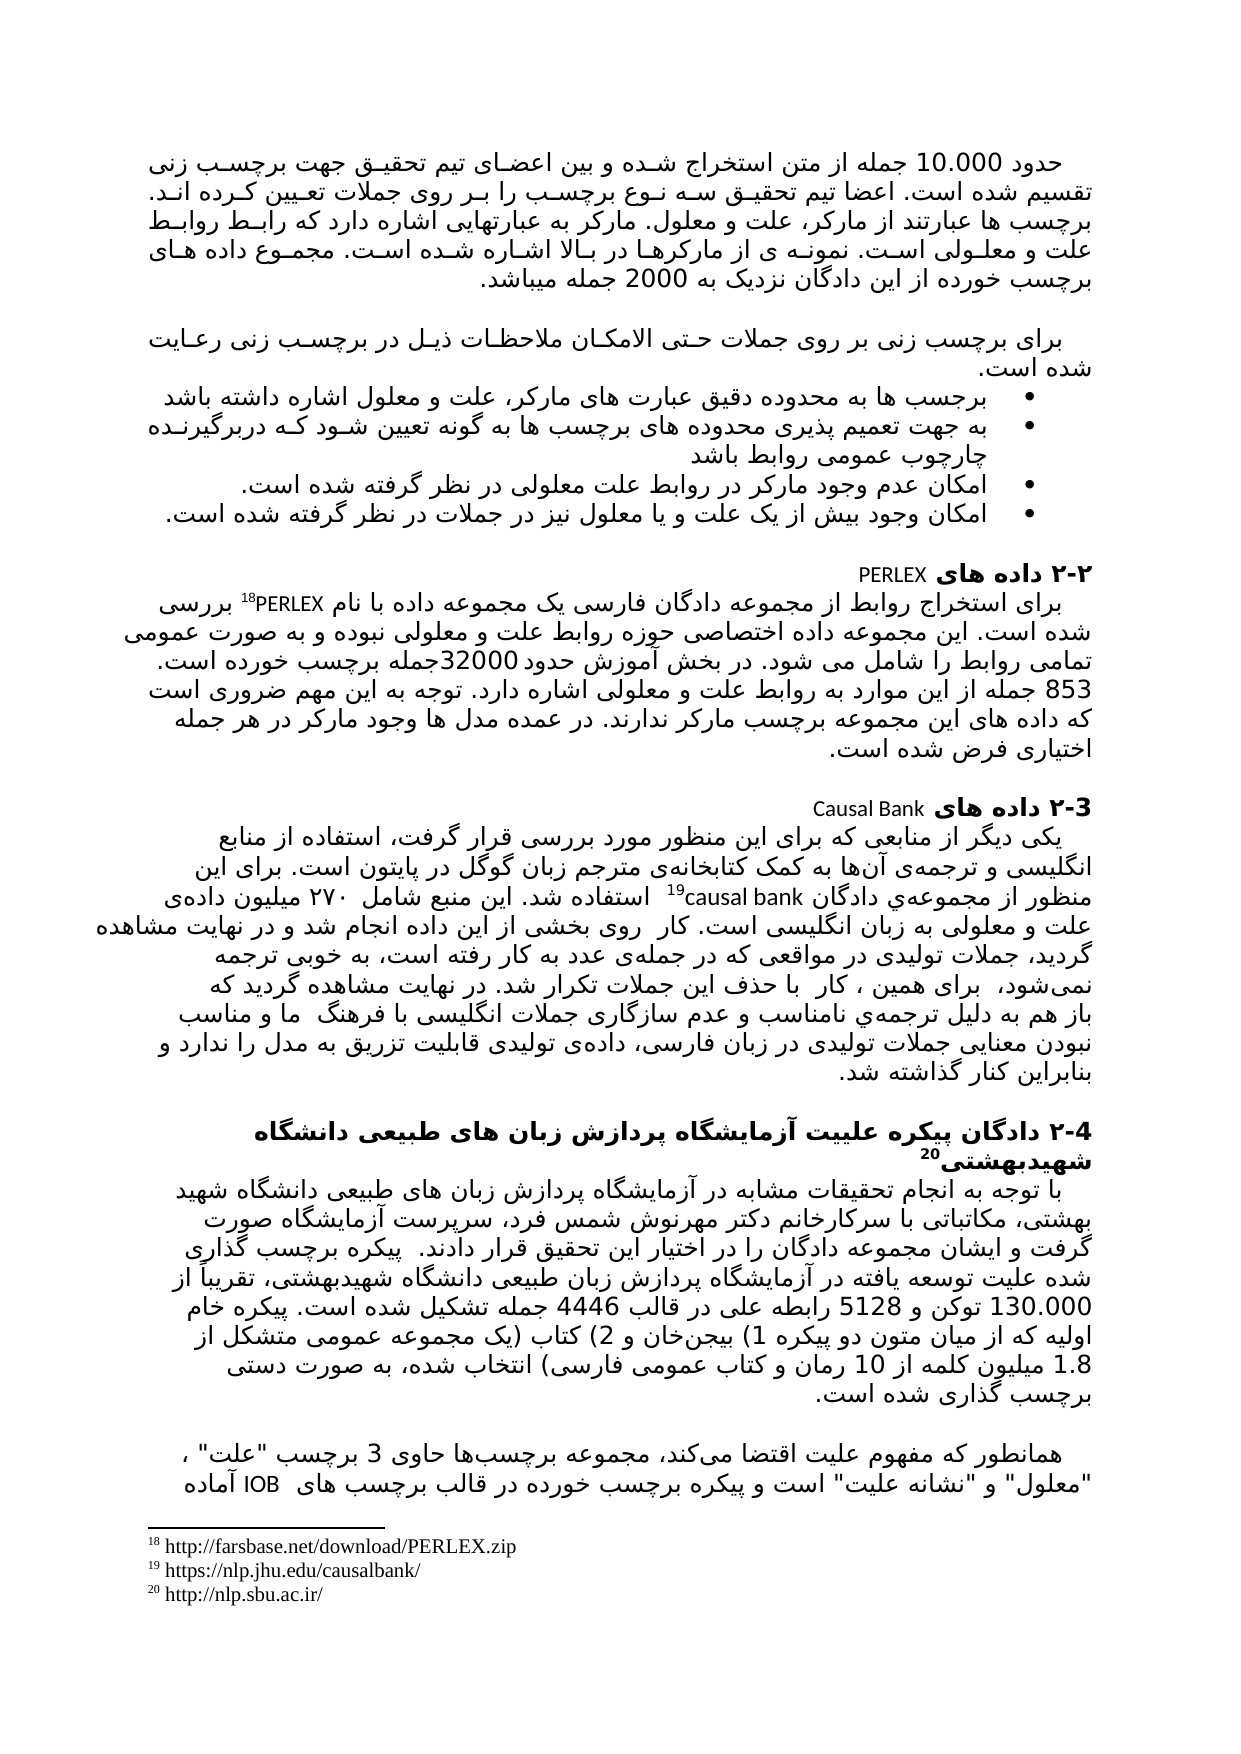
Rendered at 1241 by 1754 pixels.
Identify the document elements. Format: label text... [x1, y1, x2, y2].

text ۲-۲ داده های PERLEX [148, 559, 1092, 588]
text برای استخراج روابط از مجموعه دادگان فارسی یک مجموعه داده با نام PERLEX بررسی شده است. این مجموعه داده اختصاصی حوزه روابط علت و معلولی نبوده و به صورت عمومی تمامی روابط را شامل می شود. در بخش آموزش حدود 32000جمله برچسب خورده است. 853 جمله از این موارد به روابط علت و معلولی اشاره دارد. توجه به این مهم ضروری است که داده های این مجموعه برچسب مارکر ندارند. در عمده مدل ها وجود مارکر در هر جمله اختیاری فرض شده است. [148, 588, 1092, 763]
text با توجه به انجام تحقیقات مشابه در آزمایشگاه پردازش زبان های طبیعی دانشگاه شهید بهشتی، مکاتباتی با سرکارخانم دکتر مهرنوش شمس فرد، سرپرست آزمایشگاه صورت گرفت و ایشان مجموعه دادگان را در اختیار این تحقیق قرار دادند. پیکره برچسب گذاری شده علیت توسعه یافته در آزمایشگاه پردازش زبان طبیعی دانشگاه شهیدبهشتی، تقریباً از 130.000 توکن و 5128 رابطه علی در قالب 4446 جمله تشکیل شده است. پیکره خام اولیه که از میان متون دو پیکره 1) بیجن‌خان و 2) کتاب (یک مجموعه عمومی متشکل از 1.8 میلیون کلمه از 10 رمان و کتاب عمومی فارسی) انتخاب شده، به صورت دستی برچسب گذاری شده است. [148, 1175, 1092, 1409]
text یکی دیگر از منابعی که برای این منظور مورد بررسی قرار گرفت، استفاده از منابع انگلیسی و ترجمه‌ی آن‌ها به کمک کتابخانه‌ی مترجم زبان گوگل در پایتون است. برای این منظور از مجموعه‌ي دادگان causal bank استفاده شد. این منبع شامل ۲۷۰ میلیون داده‌ی علت و معلولی به زبان انگلیسی است. کار روی بخشی از این داده انجام شد و در نهایت مشاهده گردید، جملات تولیدی در مواقعی که در جمله‌ی عدد به کار رفته است، به خوبی ترجمه نمی‌شود، برای همین ، کار با حذف این جملات تکرار شد. در نهایت مشاهده گردید که باز هم به دلیل ترجمه‌ي نامناسب و عدم سازگاری جملات انگلیسی با فرهنگ ما و مناسب نبودن معنایی جملات تولیدی در زبان فارسی، داده‌ی تولیدی قابلیت تزریق به مدل را ندارد و بنابراین کنار گذاشته شد. [148, 823, 1092, 1086]
list امکان وجود بیش از یک علت و یا معلول نیز در جملات در نظر گرفته شده است. [148, 499, 1025, 528]
list امکان عدم وجود مارکر در روابط علت معلولی در نظر گرفته شده است. [148, 470, 1025, 499]
text حدود 10.000 جمله از متن استخراج شده و بین اعضای تیم تحقیق جهت برچسب زنی تقسیم شده است. اعضا تیم تحقیق سه نوع برچسب را بر روی جملات تعیین کرده اند. برچسب ها عبارتند از مارکر، علت و معلول. مارکر به عبارتهایی اشاره دارد که رابط روابط علت و معلولی است. نمونه ی از مارکرها در بالا اشاره شده است. مجموع داده های برچسب خورده از این دادگان نزدیک به 2000 جمله میباشد. [148, 148, 1092, 293]
text ۲-4 دادگان پیکره علییت آزمایشگاه پردازش زبان های طبیعی دانشگاه شهیدبهشتی [148, 1117, 1092, 1175]
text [148, 1439, 1092, 1499]
text برای برچسب زنی بر روی جملات حتی الامکان ملاحظات ذیل در برچسب زنی رعایت شده است. [148, 324, 1092, 382]
text ۲-3 داده های Causal Bank [148, 793, 1092, 823]
list به جهت تعمیم پذیری محدوده های برچسب ها به گونه تعیین شود که دربرگیرنده چارچوب عمومی روابط باشد [148, 412, 1025, 470]
list برجسب ها به محدوده دقیق عبارت های مارکر، علت و معلول اشاره داشته باشد [148, 382, 1025, 412]
